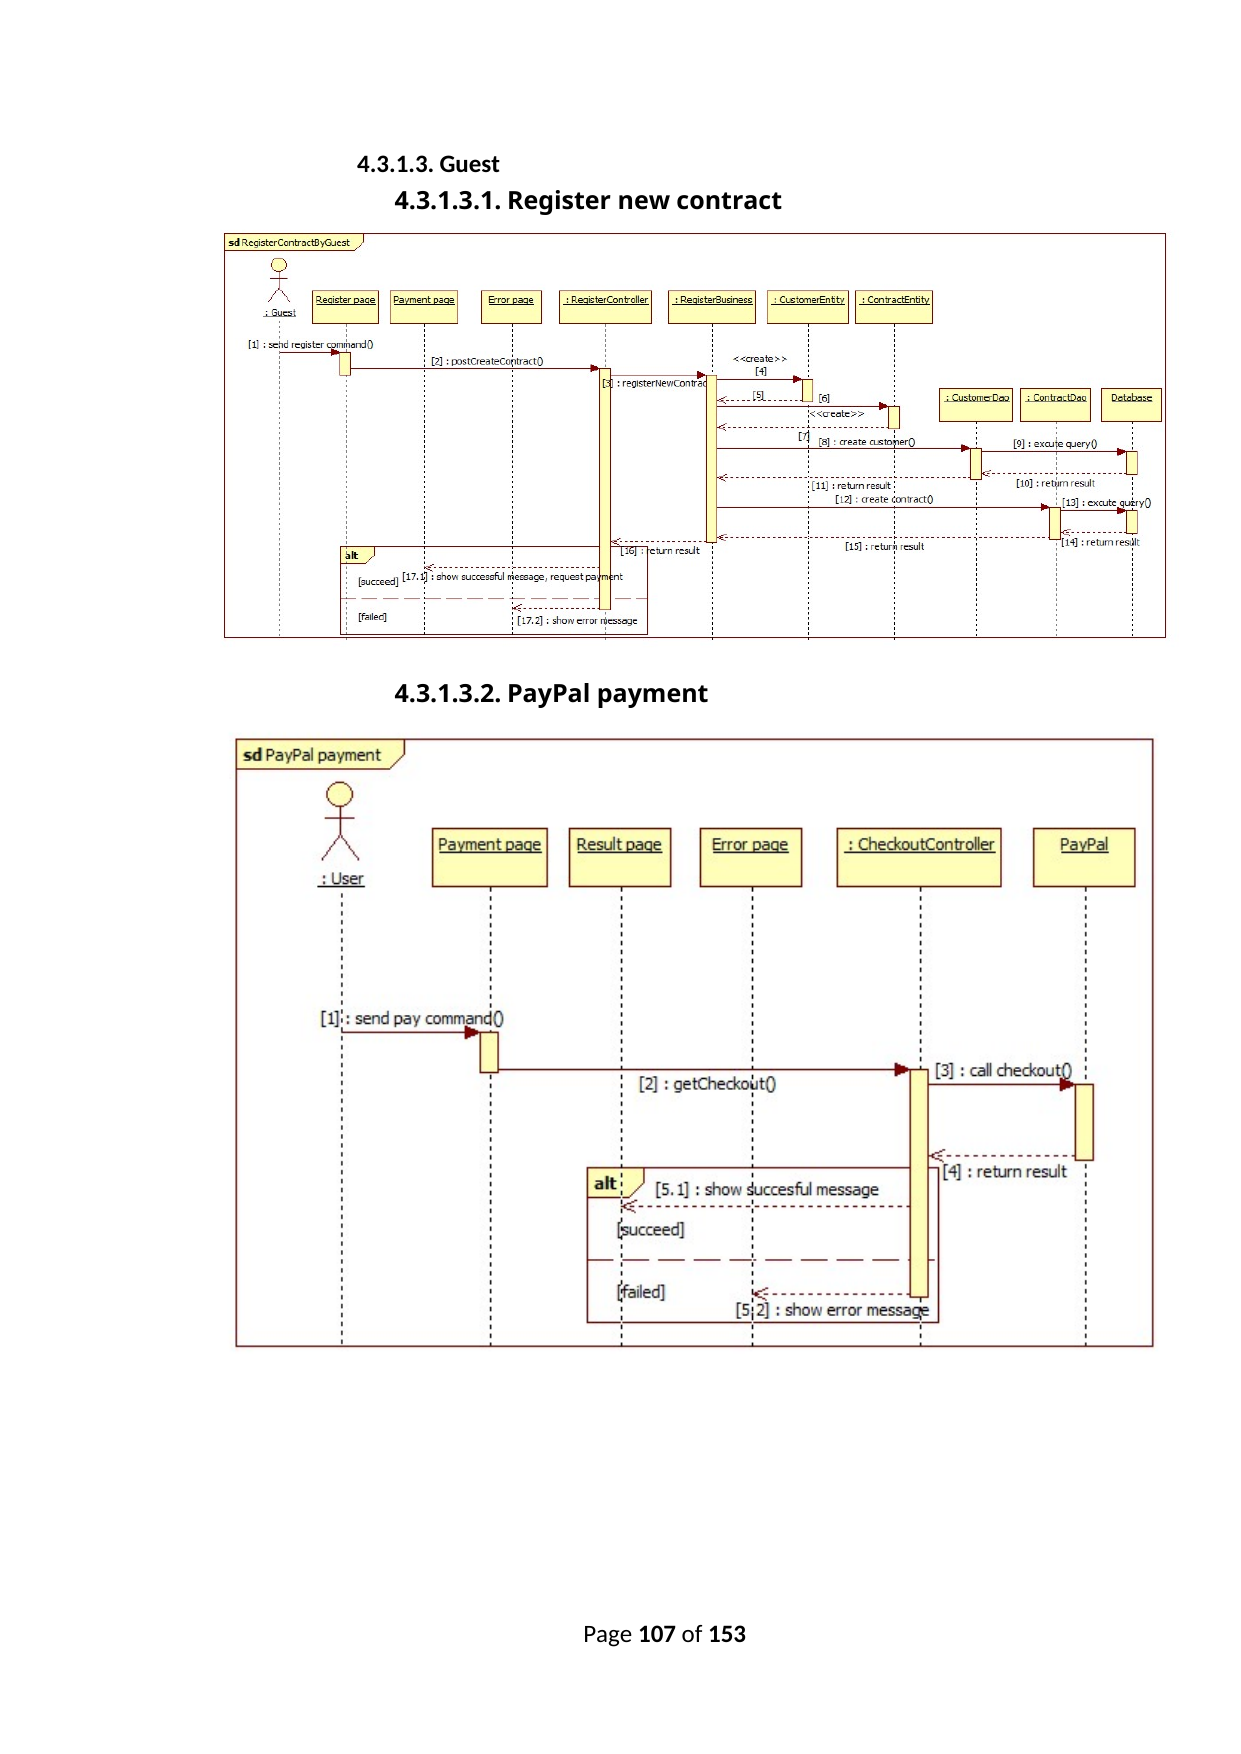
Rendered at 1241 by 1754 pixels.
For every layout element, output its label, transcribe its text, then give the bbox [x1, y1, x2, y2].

subtitle Guest [357, 148, 1122, 178]
picture [206, 709, 1182, 1377]
picture [206, 216, 1182, 657]
subtitle PayPal payment [394, 676, 1122, 709]
subtitle Register new contract [394, 182, 1122, 216]
